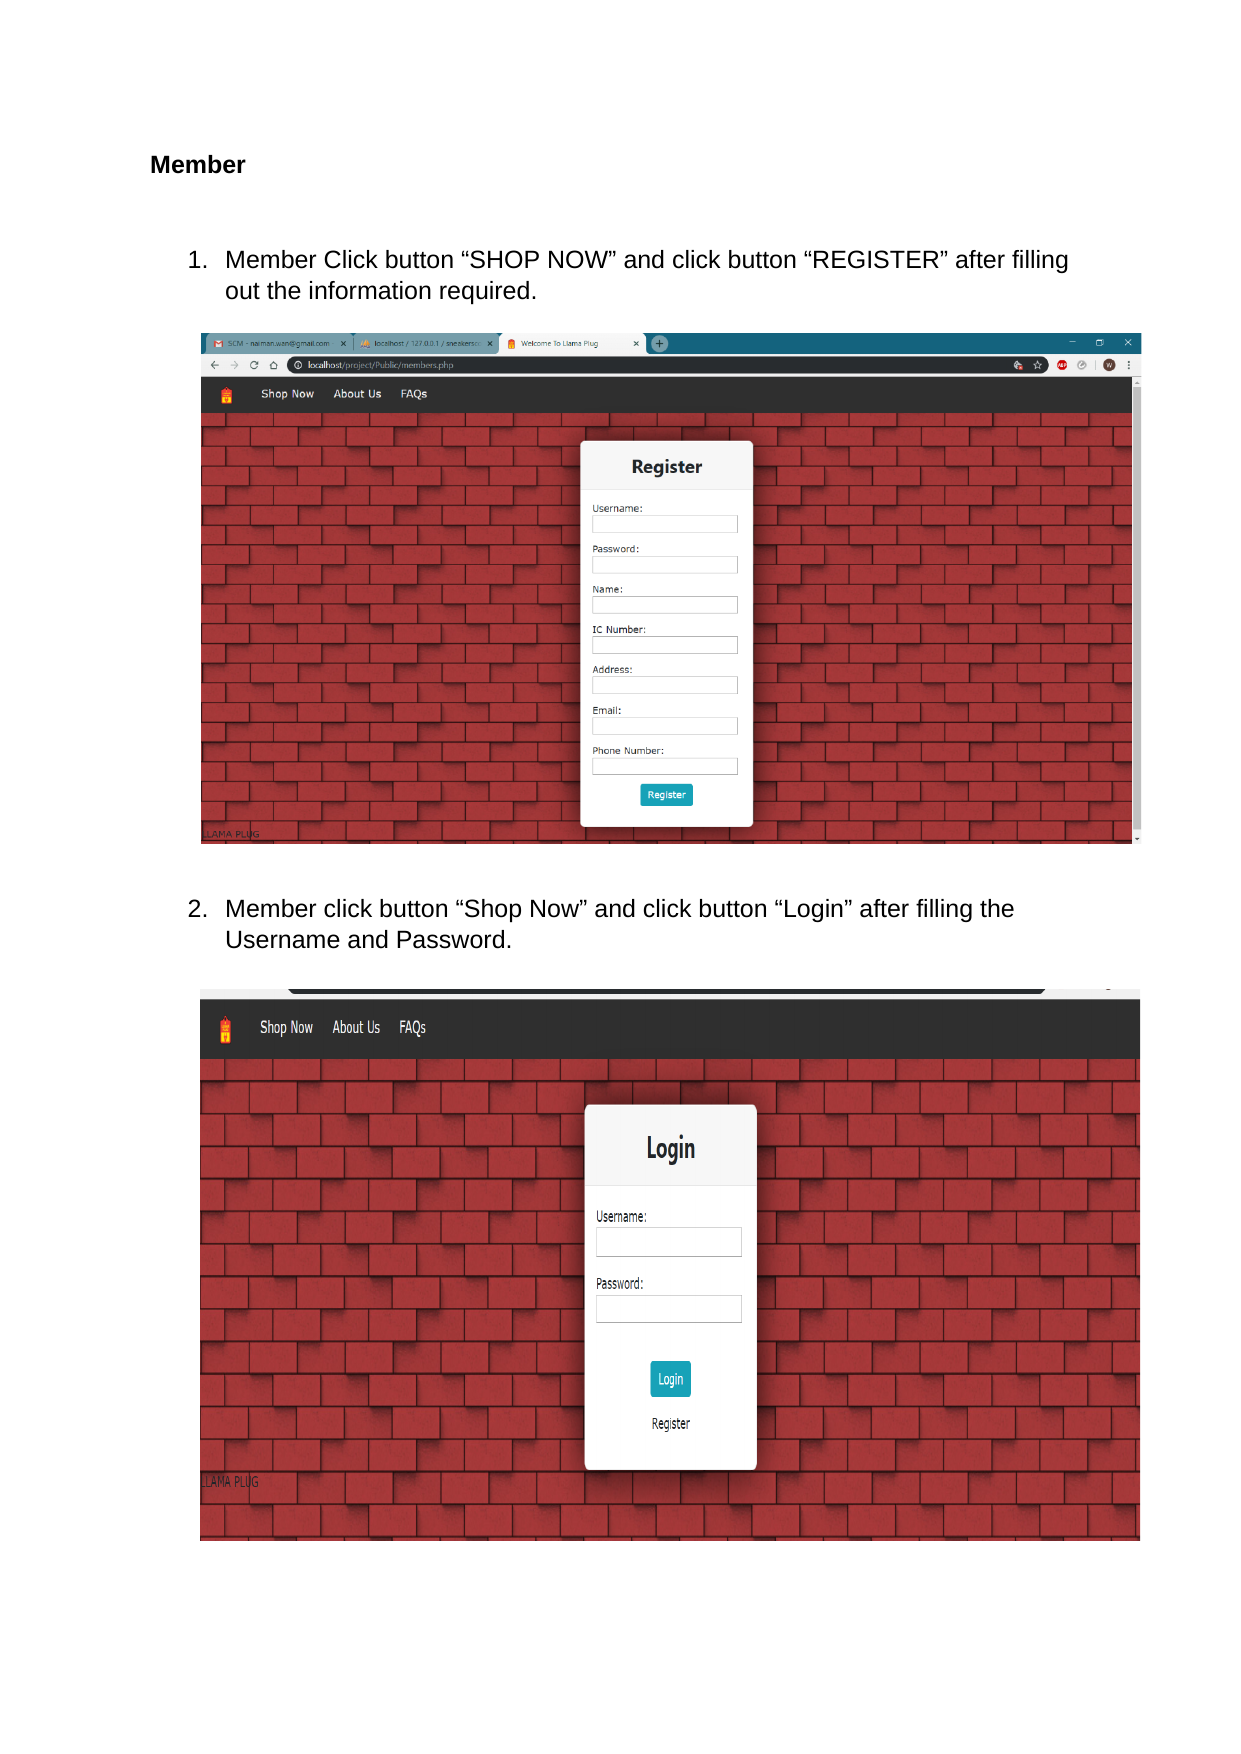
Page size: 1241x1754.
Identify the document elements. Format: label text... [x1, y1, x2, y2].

list Member click button “Shop Now” and click button “Login” after filling the Username and Password. [187, 893, 1090, 953]
list Member Click button “SHOP NOW” and click button “REGISTER” after filling out the information required. [187, 244, 1090, 304]
picture [199, 989, 1141, 1541]
picture [201, 333, 1142, 844]
text Member [150, 150, 1090, 179]
